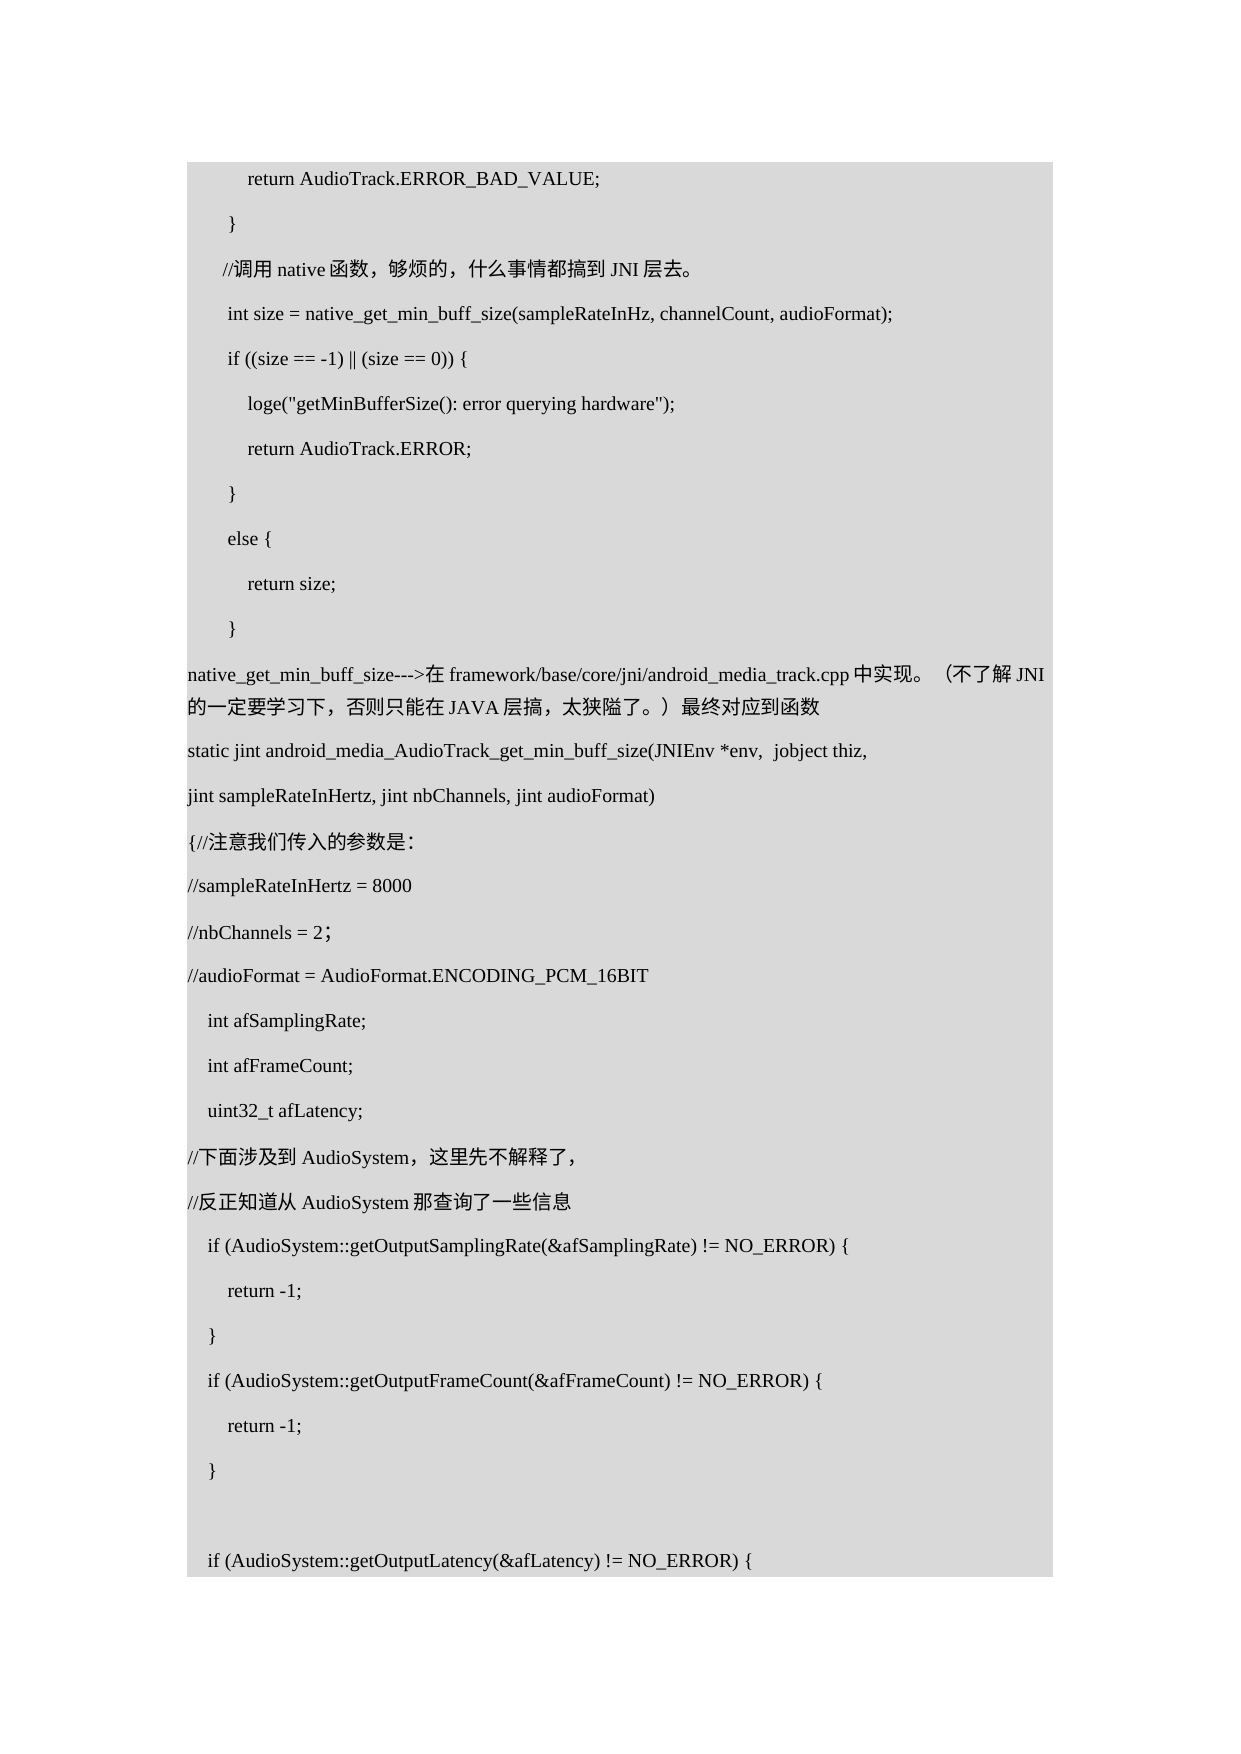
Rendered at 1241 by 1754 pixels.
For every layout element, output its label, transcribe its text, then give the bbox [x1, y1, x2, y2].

text int size = native_get_min_buff_size(sampleRateInHz, channelCount, audioFormat); [187, 297, 1053, 329]
text return -1; [187, 1409, 1053, 1442]
text //调用native函数，够烦的，什么事情都搞到JNI层去。 [187, 252, 1053, 284]
text //反正知道从AudioSystem那查询了一些信息 [187, 1184, 1053, 1217]
text } [187, 1454, 1053, 1487]
text //audioFormat = AudioFormat.ENCODING_PCM_16BIT [187, 959, 1053, 992]
text } [187, 477, 1053, 509]
text //sampleRateInHertz = 8000 [187, 869, 1053, 902]
text return AudioTrack.ERROR; [187, 432, 1053, 464]
text if ((size == -1) || (size == 0)) { [187, 342, 1053, 374]
text return size; [187, 567, 1053, 599]
text int afSamplingRate; [187, 1004, 1053, 1037]
text if (AudioSystem::getOutputSamplingRate(&afSamplingRate) != NO_ERROR) { [187, 1229, 1053, 1262]
text if (AudioSystem::getOutputFrameCount(&afFrameCount) != NO_ERROR) { [187, 1364, 1053, 1397]
text native_get_min_buff_size--->在framework/base/core/jni/android_media_track.cpp中实现。（不了解JNI的一定要学习下，否则只能在JAVA层搞，太狭隘了。）最终对应到函数 [187, 657, 1053, 722]
text jint sampleRateInHertz, jint nbChannels, jint audioFormat) [187, 779, 1053, 812]
text } [187, 612, 1053, 644]
text int afFrameCount; [187, 1049, 1053, 1082]
text //下面涉及到AudioSystem，这里先不解释了， [187, 1139, 1053, 1172]
text return AudioTrack.ERROR_BAD_VALUE; [187, 162, 1053, 194]
text return -1; [187, 1274, 1053, 1307]
text loge("getMinBufferSize(): error querying hardware"); [187, 387, 1053, 419]
text } [187, 1319, 1053, 1352]
text {//注意我们传入的参数是： [187, 824, 1053, 857]
text //nbChannels = 2； [187, 914, 1053, 947]
text static jint android_media_AudioTrack_get_min_buff_size(JNIEnv *env, jobject thiz, [187, 734, 1053, 767]
text } [187, 207, 1053, 239]
text uint32_t afLatency; [187, 1094, 1053, 1127]
text else { [187, 522, 1053, 554]
text if (AudioSystem::getOutputLatency(&afLatency) != NO_ERROR) { [187, 1544, 1053, 1577]
